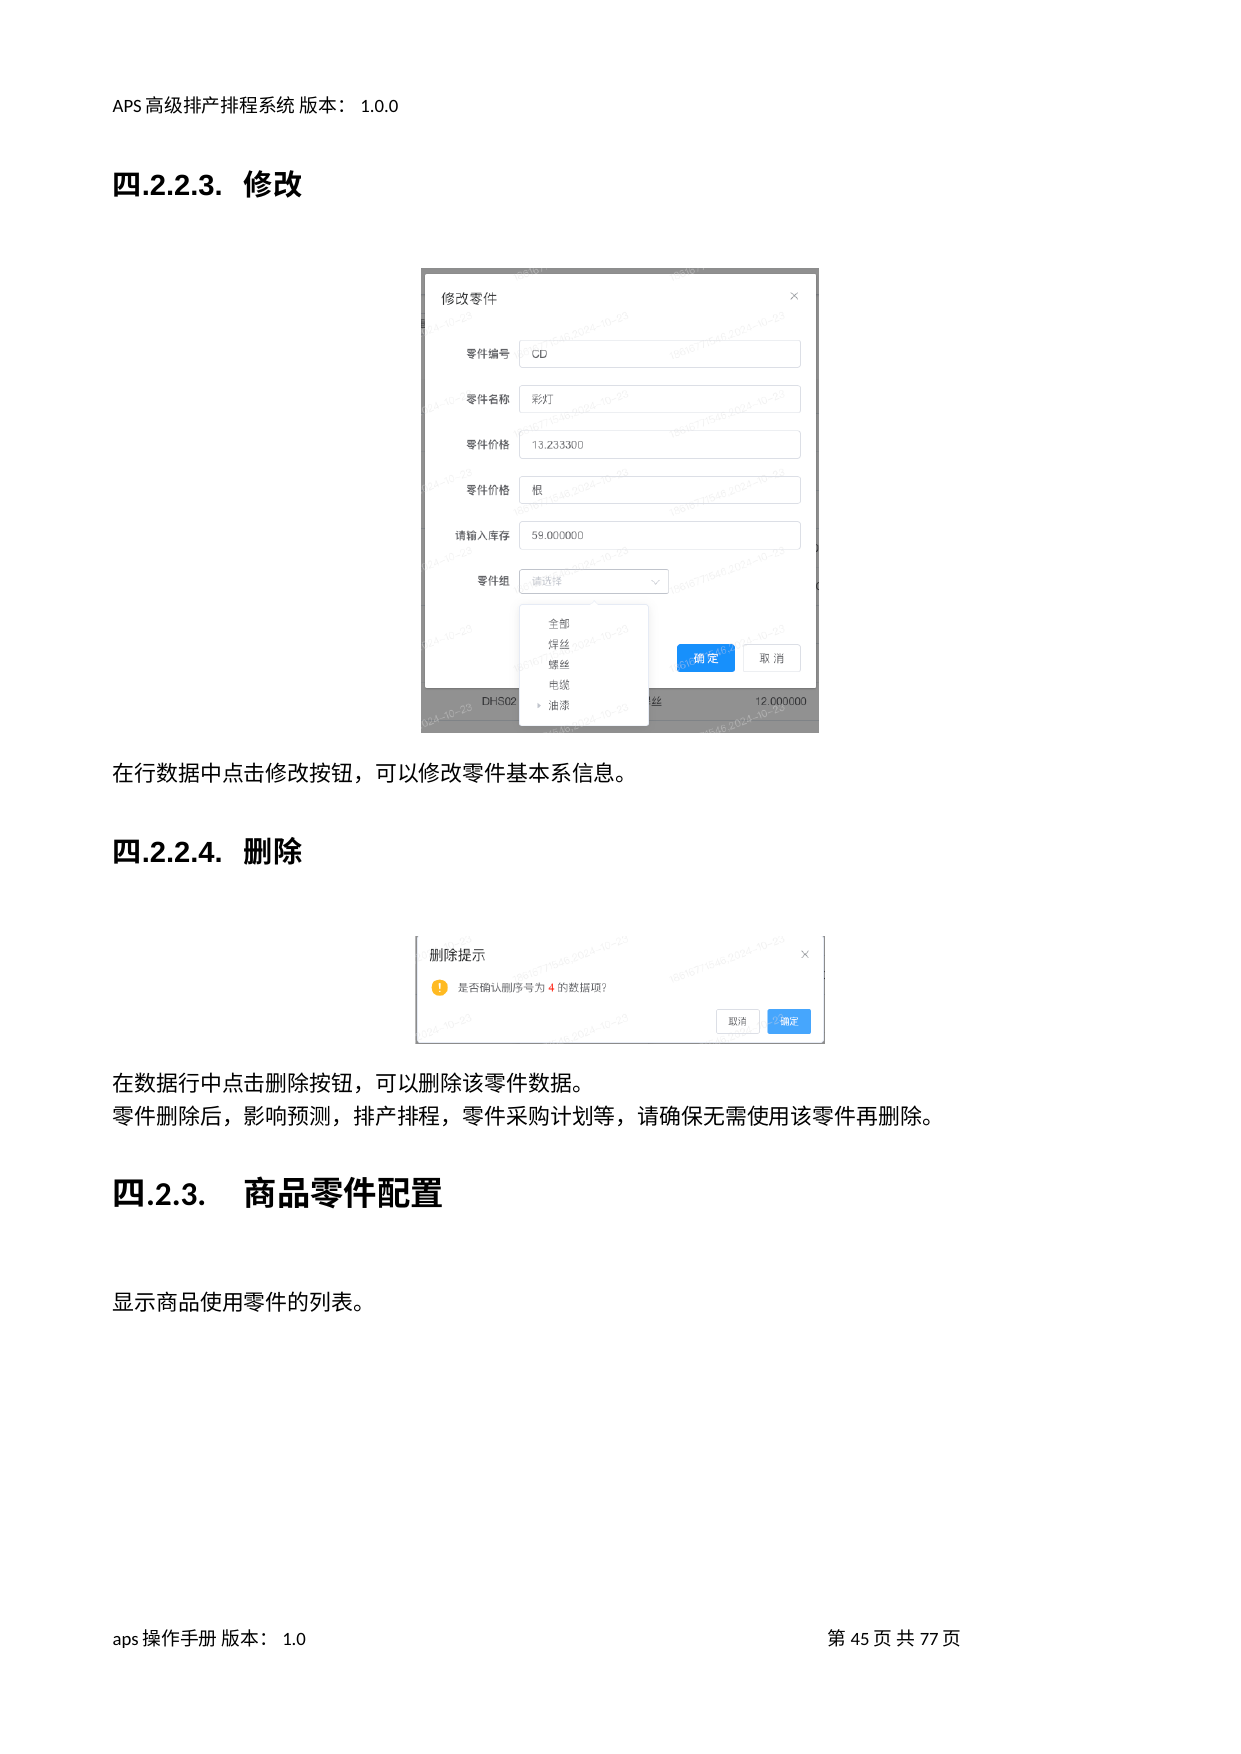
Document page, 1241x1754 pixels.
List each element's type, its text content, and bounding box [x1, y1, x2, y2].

picture [421, 268, 819, 733]
text 显示商品使用零件的列表。 [112, 1285, 1128, 1317]
text 零件删除后，影响预测，排产排程，零件采购计划等，请确保无需使用该零件再删除。 [112, 1098, 1128, 1131]
subtitle 商品零件配置 [112, 1158, 1128, 1223]
text 在数据行中点击删除按钮，可以删除该零件数据。 [112, 1066, 1128, 1098]
picture [415, 936, 825, 1044]
subtitle 修改 [112, 150, 1128, 215]
text 在行数据中点击修改按钮，可以修改零件基本系信息。 [112, 756, 1128, 788]
subtitle 删除 [112, 818, 1128, 883]
